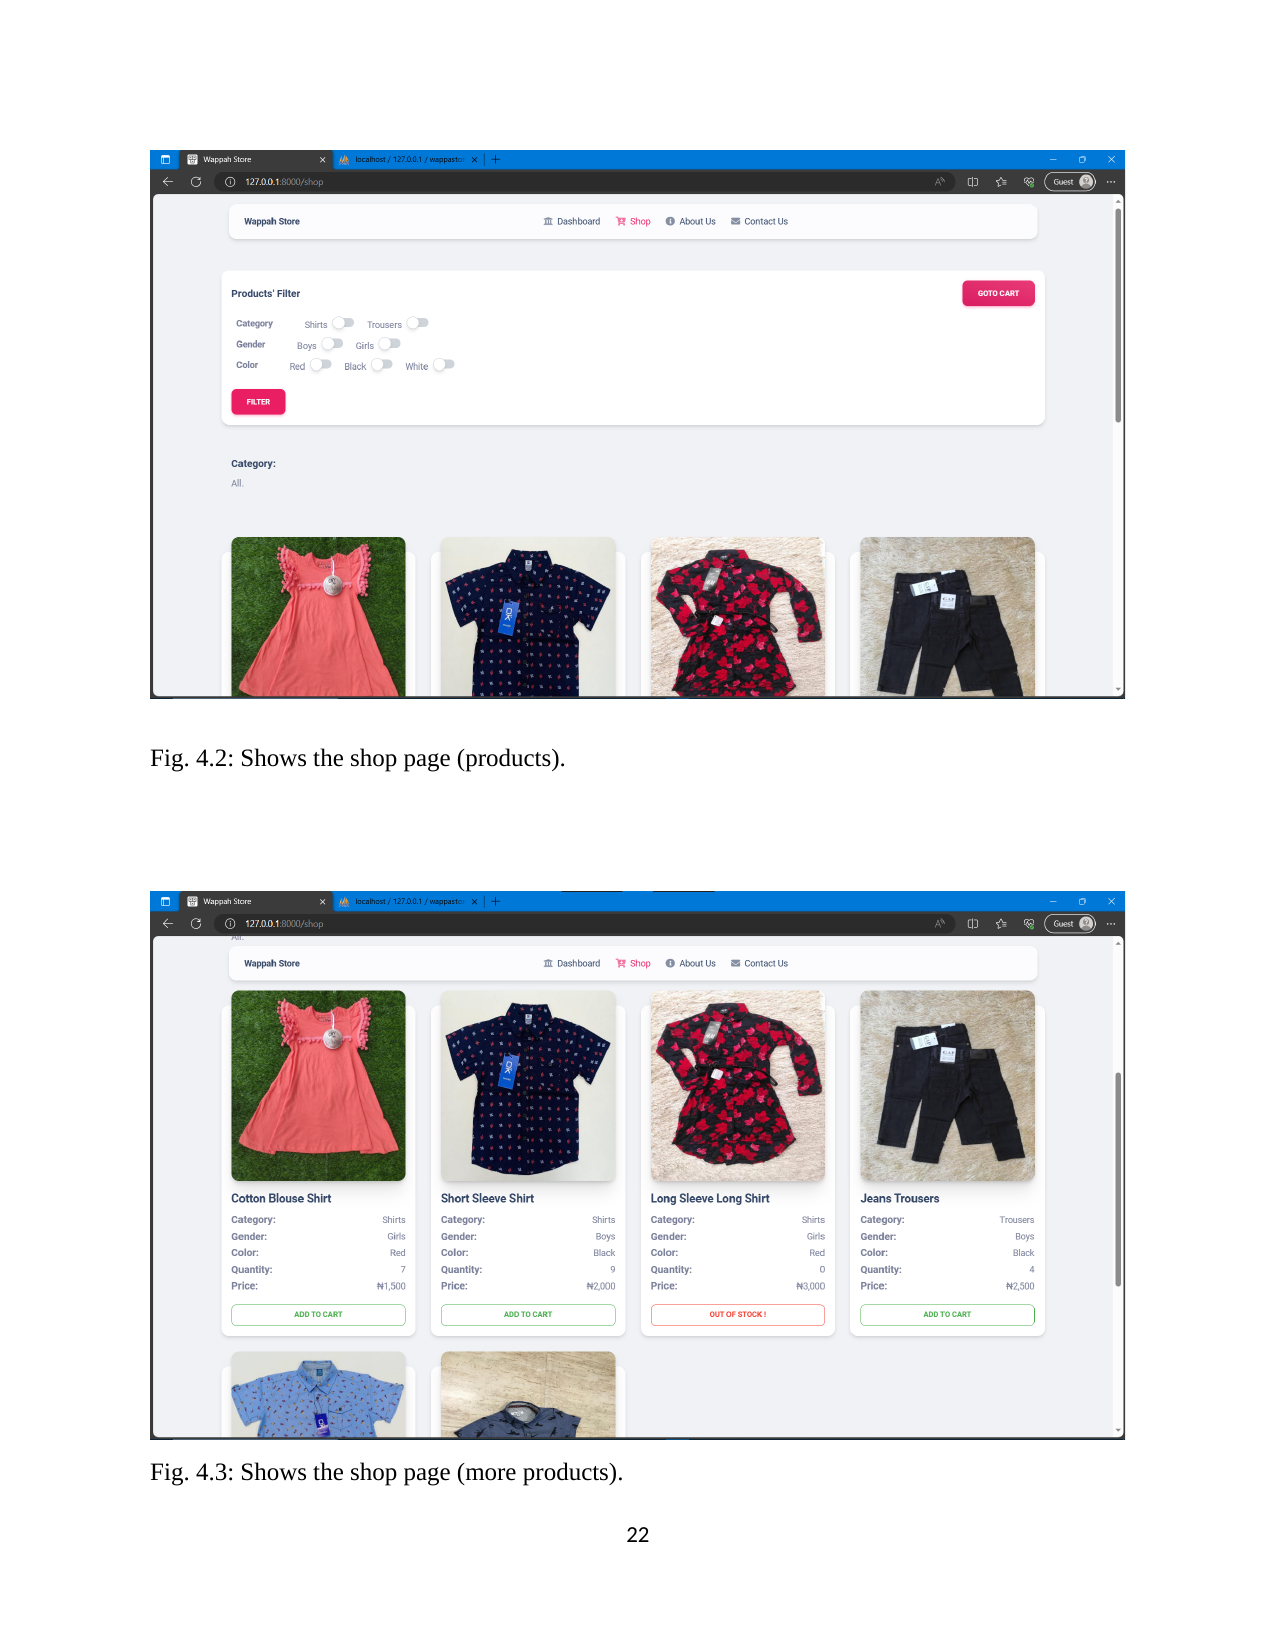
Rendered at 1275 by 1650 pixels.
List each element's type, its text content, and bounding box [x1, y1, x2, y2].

picture [150, 150, 1125, 699]
picture [150, 891, 1125, 1440]
text Fig. 4.2: Shows the shop page (products). [150, 743, 1125, 772]
text Fig. 4.3: Shows the shop page (more products). [150, 1457, 1125, 1485]
